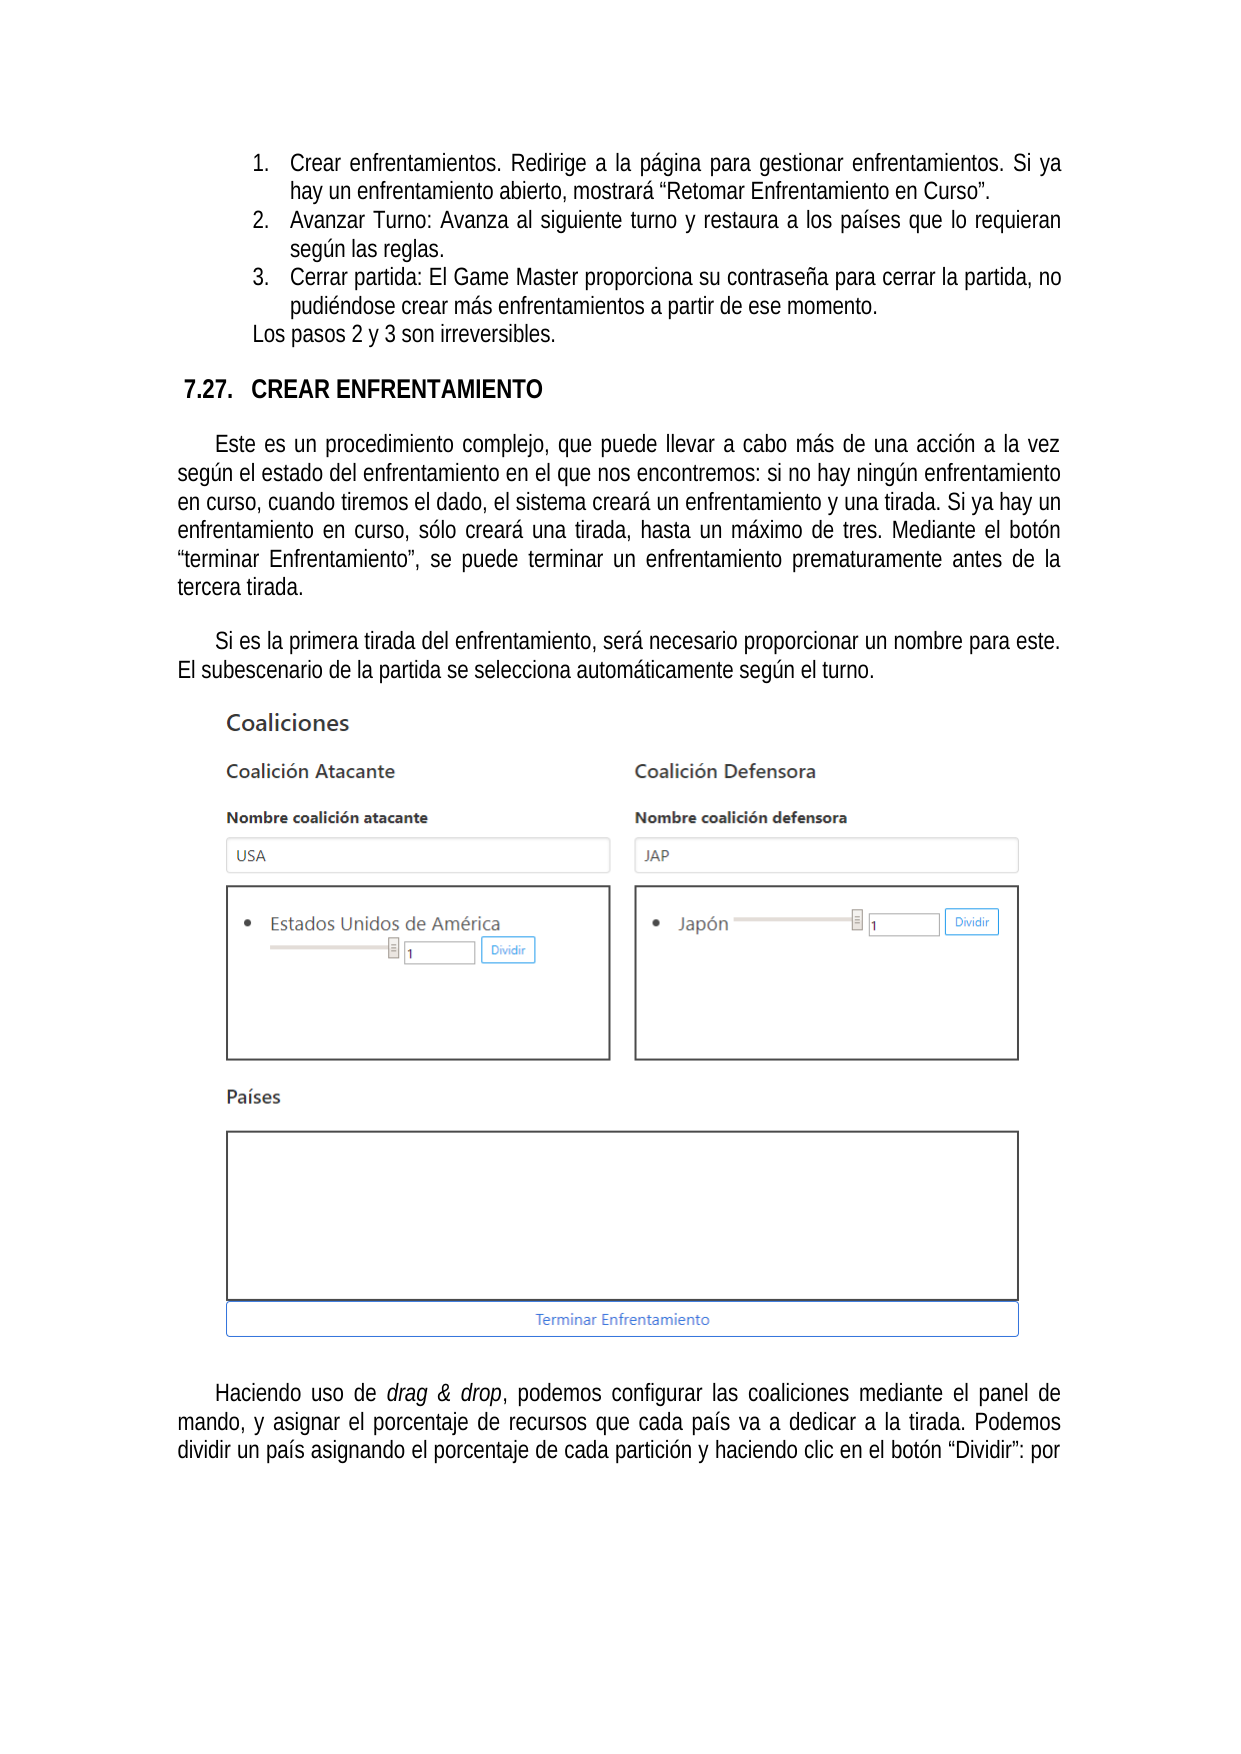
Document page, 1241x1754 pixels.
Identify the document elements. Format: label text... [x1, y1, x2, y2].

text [177, 1378, 1063, 1464]
picture [210, 708, 1030, 1354]
subtitle CREAR ENFRENTAMIENTO [184, 373, 1063, 404]
text Este es un procedimiento complejo, que puede llevar a cabo más de una acción a la vez según el estado del enfrentamiento en el que nos encontremos: si no hay ningún enfrentamiento en curso, cuando tiremos el dado, el sistema creará un enfrentamiento y una tirada. Si ya hay un enfrentamiento en curso, sólo creará una tirada, hasta un máximo de tres. Mediante el botón “terminar Enfrentamiento”, se puede terminar un enfrentamiento prematuramente antes de la tercera tirada. [177, 429, 1063, 601]
text Los pasos 2 y 3 son irreversibles. [215, 319, 1063, 348]
list Cerrar partida: El Game Master proporciona su contraseña para cerrar la partida, no pudiéndose crear más enfrentamientos a partir de ese momento. [252, 262, 1063, 319]
list Crear enfrentamientos. Redirige a la página para gestionar enfrentamientos. Si ya hay un enfrentamiento abierto, mostrará “Retomar Enfrentamiento en Curso”. [252, 148, 1063, 205]
text Si es la primera tirada del enfrentamiento, será necesario proporcionar un nombre para este. El subescenario de la partida se selecciona automáticamente según el turno. [177, 626, 1063, 683]
list Avanzar Turno: Avanza al siguiente turno y restaura a los países que lo requieran según las reglas. [252, 205, 1063, 262]
